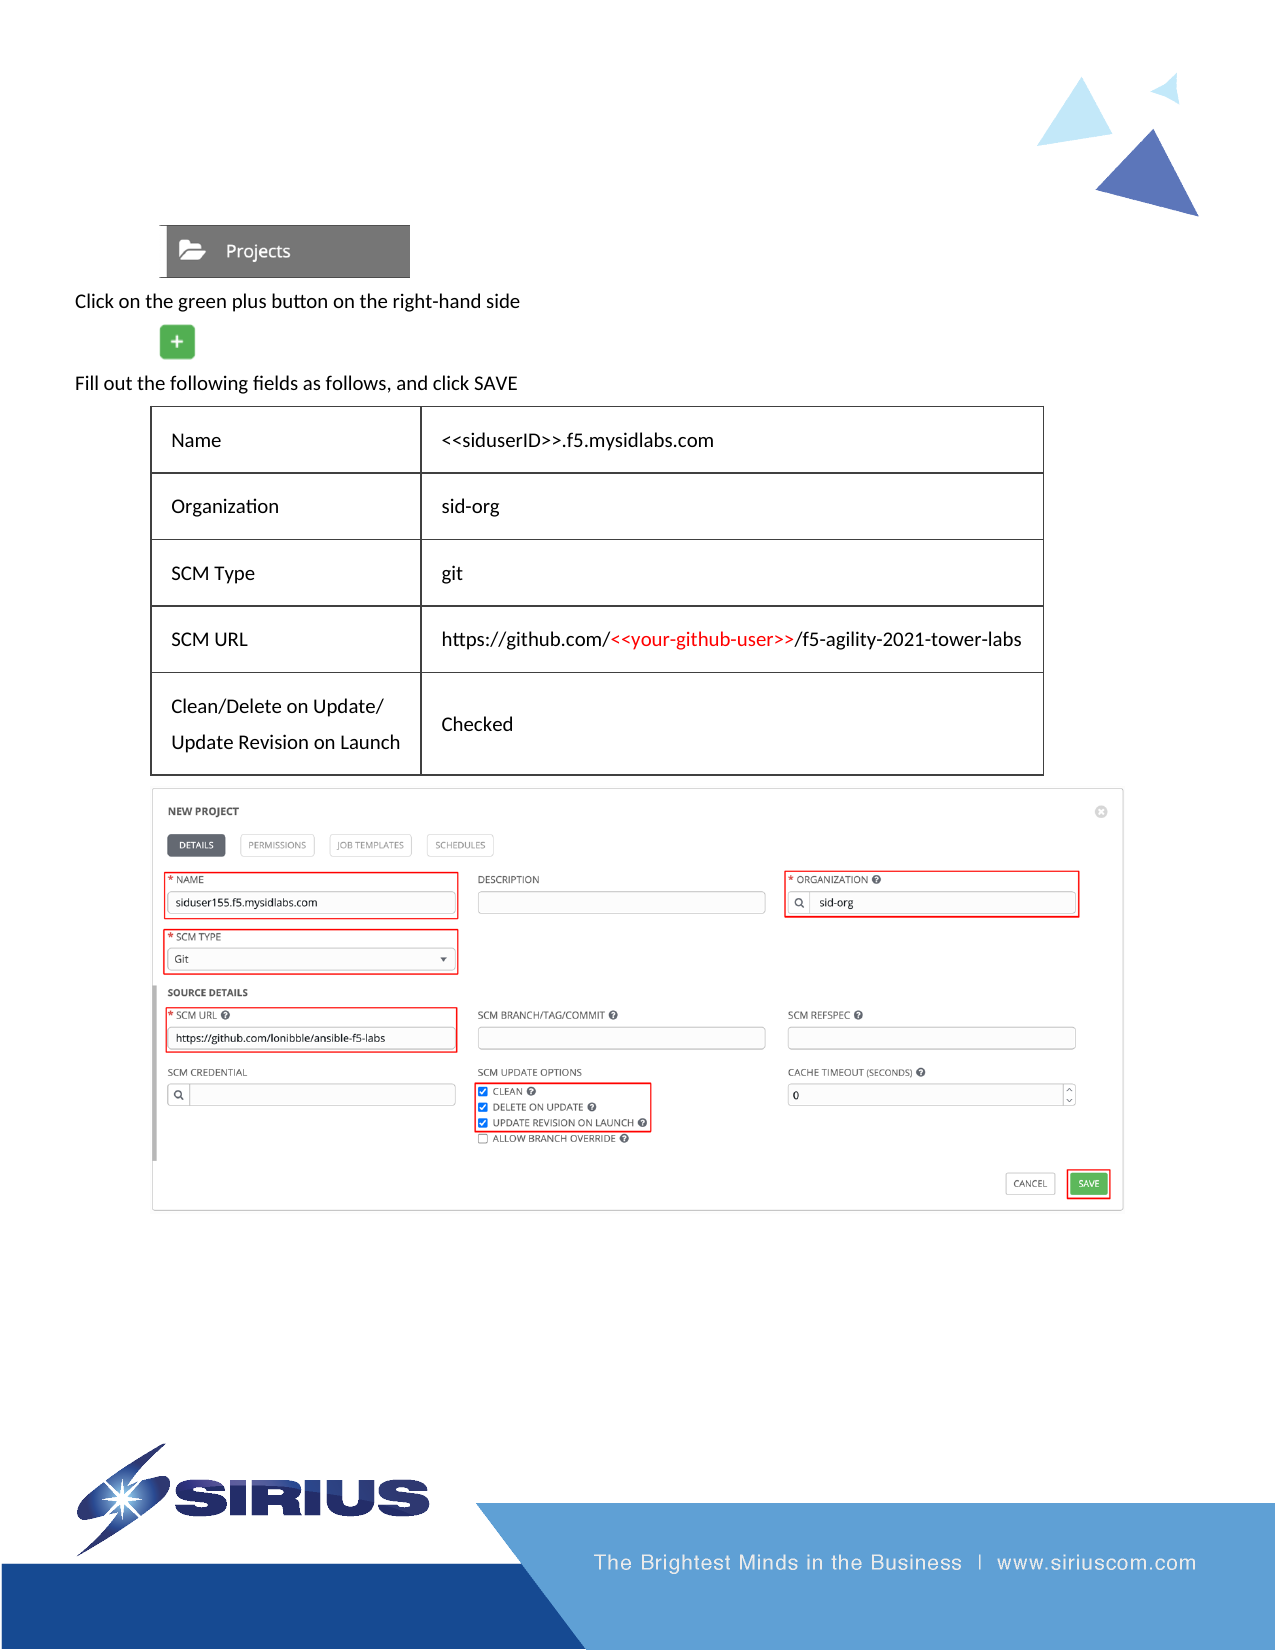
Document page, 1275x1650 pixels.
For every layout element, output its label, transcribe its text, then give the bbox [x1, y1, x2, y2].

table_cell https://github.com/<<your-github-user>>/f5-agility-2021-tower-labs [422, 607, 1043, 672]
table_header <<siduserID>>.f5.mysidlabs.com [422, 407, 1043, 472]
text Click on the green plus button on the right-hand side [75, 288, 1200, 314]
table_cell SCM URL [152, 607, 420, 672]
table_cell SCM Type [152, 540, 420, 605]
table_cell Clean/Delete on Update/ Update Revision on Launch [152, 673, 420, 774]
table_cell Checked [422, 673, 1043, 774]
table_cell git [422, 540, 1043, 605]
picture [0, 0, 1275, 1650]
table_header Name [152, 407, 420, 472]
table_cell Organization [152, 474, 420, 539]
text Fill out the following fields as follows, and click SAVE [75, 370, 1200, 395]
table_cell sid-org [422, 474, 1043, 539]
